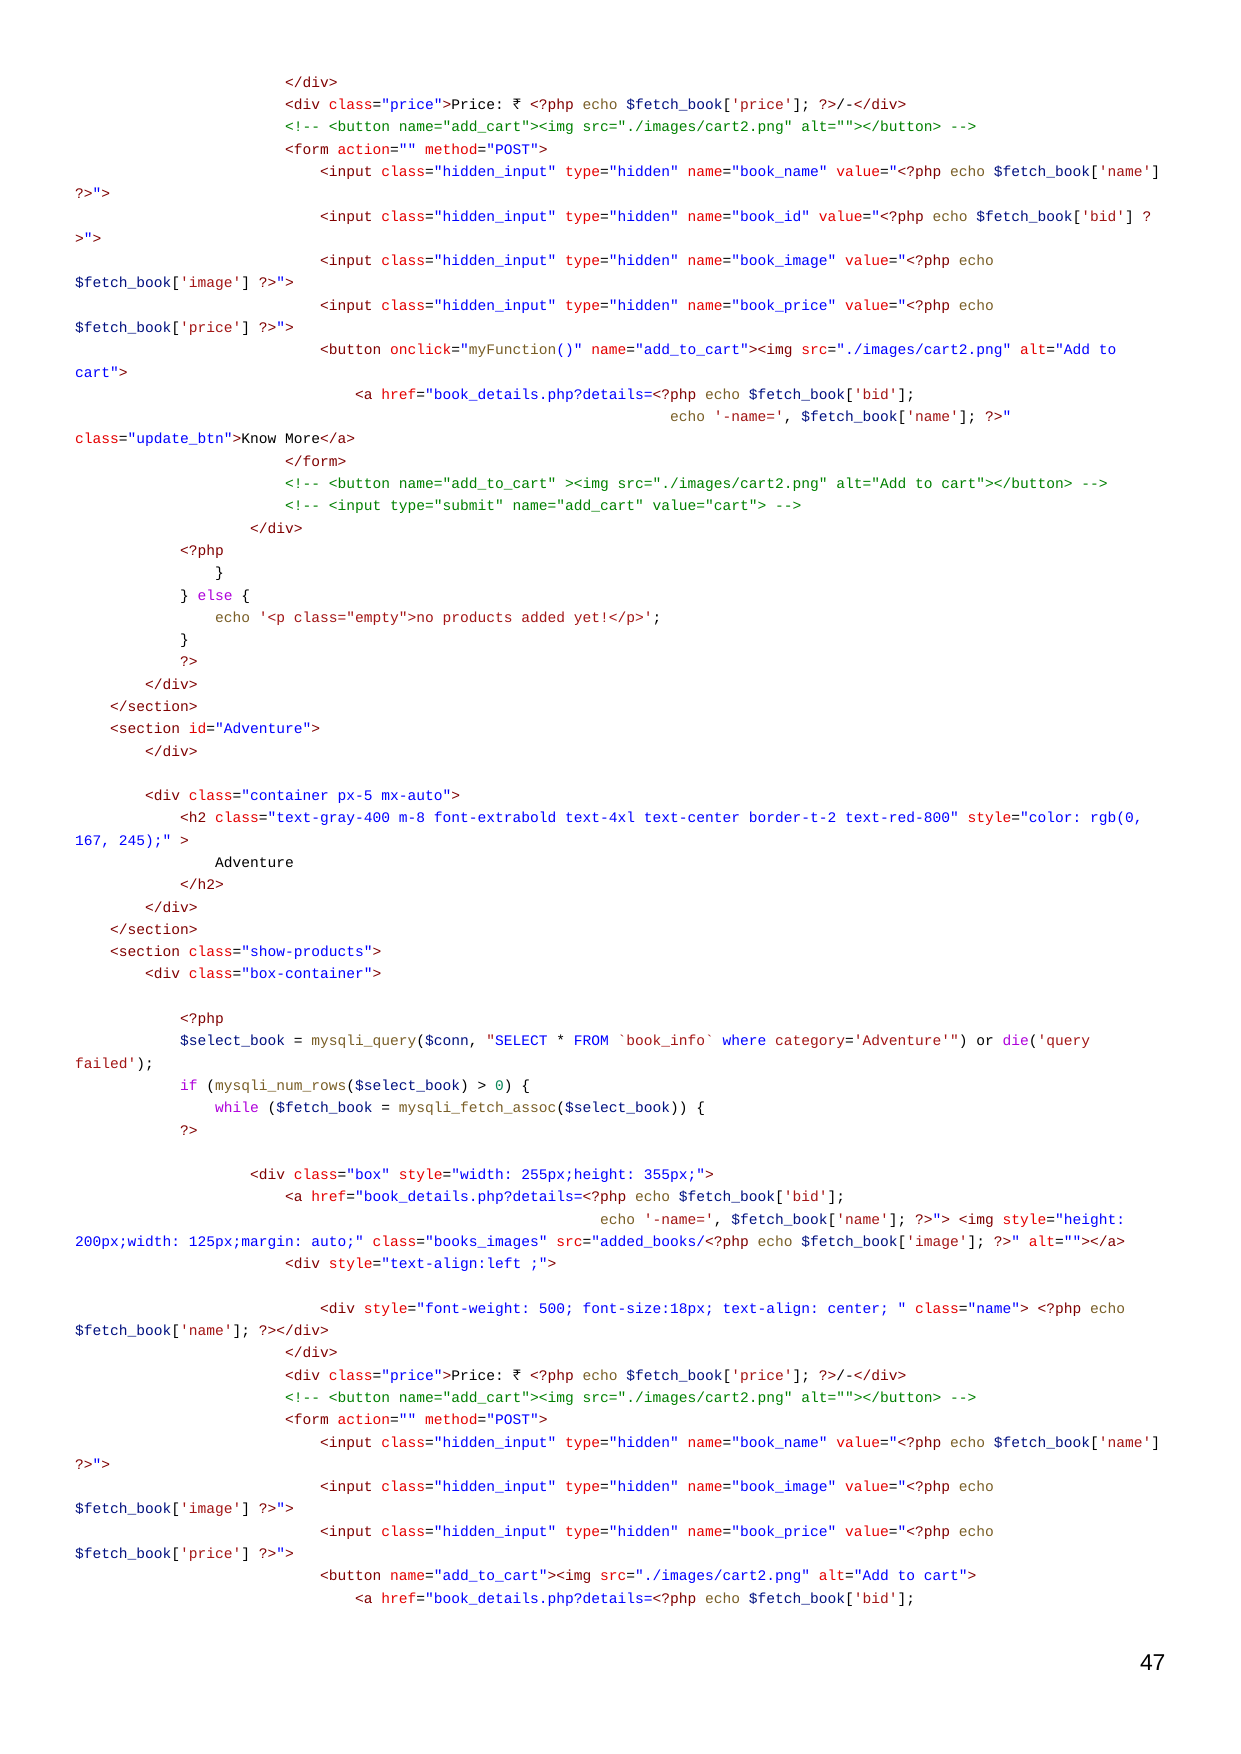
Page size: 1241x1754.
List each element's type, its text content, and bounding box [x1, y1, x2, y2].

text <section id="Adventure"> [75, 721, 1165, 738]
text <div style="font-weight: 500; font-size:18px; text-align: center; " class="name"> <?php echo $fetch_book['name']; ?></div> [75, 1301, 1165, 1340]
text <!-- <button name="add_to_cart" ><img src="./images/cart2.png" alt="Add to cart"></button> --> [75, 476, 1165, 493]
text <!-- <input type="submit" name="add_cart" value="cart"> --> [75, 498, 1165, 515]
text echo '-name=', $fetch_book['name']; ?>"> <img style="height: 200px;width: 125px;margin: auto;" class="books_images" src="added_books/<?php echo $fetch_book['image']; ?>" alt=""></a> [75, 1212, 1165, 1251]
text </section> [75, 922, 1165, 939]
text </form> [75, 454, 1165, 471]
text <div class="box-container"> [75, 967, 1165, 983]
text <input class="hidden_input" type="hidden" name="book_price" value="<?php echo $fetch_book['price'] ?>"> [75, 1524, 1165, 1563]
text <form action="" method="POST"> [75, 142, 1165, 158]
text <form action="" method="POST"> [75, 1412, 1165, 1429]
text } [75, 632, 1165, 649]
text </div> [75, 744, 1165, 760]
text <!-- <button name="add_cart"><img src="./images/cart2.png" alt=""></button> --> [75, 119, 1165, 136]
text ?> [75, 1123, 1165, 1139]
text } else { [75, 588, 1165, 604]
text Adventure [75, 855, 1165, 872]
text echo '-name=', $fetch_book['name']; ?>" class="update_btn">Know More</a> [75, 409, 1165, 448]
text <input class="hidden_input" type="hidden" name="book_name" value="<?php echo $fetch_book['name'] ?>"> [75, 1435, 1165, 1474]
text <button name="add_to_cart"><img src="./images/cart2.png" alt="Add to cart"> [75, 1568, 1165, 1585]
text ?> [75, 654, 1165, 671]
text <?php [75, 1011, 1165, 1028]
text <input class="hidden_input" type="hidden" name="book_id" value="<?php echo $fetch_book['bid'] ?>"> [75, 209, 1165, 248]
text while ($fetch_book = mysqli_fetch_assoc($select_book)) { [75, 1100, 1165, 1117]
text <button onclick="myFunction()" name="add_to_cart"><img src="./images/cart2.png" alt="Add to cart"> [75, 342, 1165, 381]
text </div> [75, 75, 1165, 92]
text <?php [75, 543, 1165, 560]
text <a href="book_details.php?details=<?php echo $fetch_book['bid']; [75, 1189, 1165, 1206]
text <div class="box" style="width: 255px;height: 355px;"> [75, 1167, 1165, 1184]
text <a href="book_details.php?details=<?php echo $fetch_book['bid']; [75, 387, 1165, 404]
text </div> [75, 677, 1165, 693]
text echo '<p class="empty">no products added yet!</p>'; [75, 610, 1165, 627]
text </div> [75, 900, 1165, 916]
text } [75, 565, 1165, 582]
text <!-- <button name="add_cart"><img src="./images/cart2.png" alt=""></button> --> [75, 1390, 1165, 1407]
text <input class="hidden_input" type="hidden" name="book_price" value="<?php echo $fetch_book['price'] ?>"> [75, 298, 1165, 337]
text <div class="price">Price: ₹ <?php echo $fetch_book['price']; ?>/-</div> [75, 97, 1165, 114]
text </div> [75, 1346, 1165, 1362]
text <div style="text-align:left ;"> [75, 1256, 1165, 1273]
text </div> [75, 521, 1165, 537]
text </h2> [75, 877, 1165, 894]
text if (mysqli_num_rows($select_book) > 0) { [75, 1078, 1165, 1095]
text <h2 class="text-gray-400 m-8 font-extrabold text-4xl text-center border-t-2 text-red-800" style="color: rgb(0, 167, 245);" > [75, 811, 1165, 849]
text <input class="hidden_input" type="hidden" name="book_image" value="<?php echo $fetch_book['image'] ?>"> [75, 1479, 1165, 1518]
text <div class="container px-5 mx-auto"> [75, 788, 1165, 805]
text <input class="hidden_input" type="hidden" name="book_image" value="<?php echo $fetch_book['image'] ?>"> [75, 253, 1165, 292]
text <section class="show-products"> [75, 944, 1165, 961]
text <input class="hidden_input" type="hidden" name="book_name" value="<?php echo $fetch_book['name'] ?>"> [75, 164, 1165, 203]
text <div class="price">Price: ₹ <?php echo $fetch_book['price']; ?>/-</div> [75, 1368, 1165, 1384]
text $select_book = mysqli_query($conn, "SELECT * FROM `book_info` where category='Adventure'") or die('query failed'); [75, 1033, 1165, 1072]
text </section> [75, 699, 1165, 716]
text <a href="book_details.php?details=<?php echo $fetch_book['bid']; [75, 1591, 1165, 1607]
